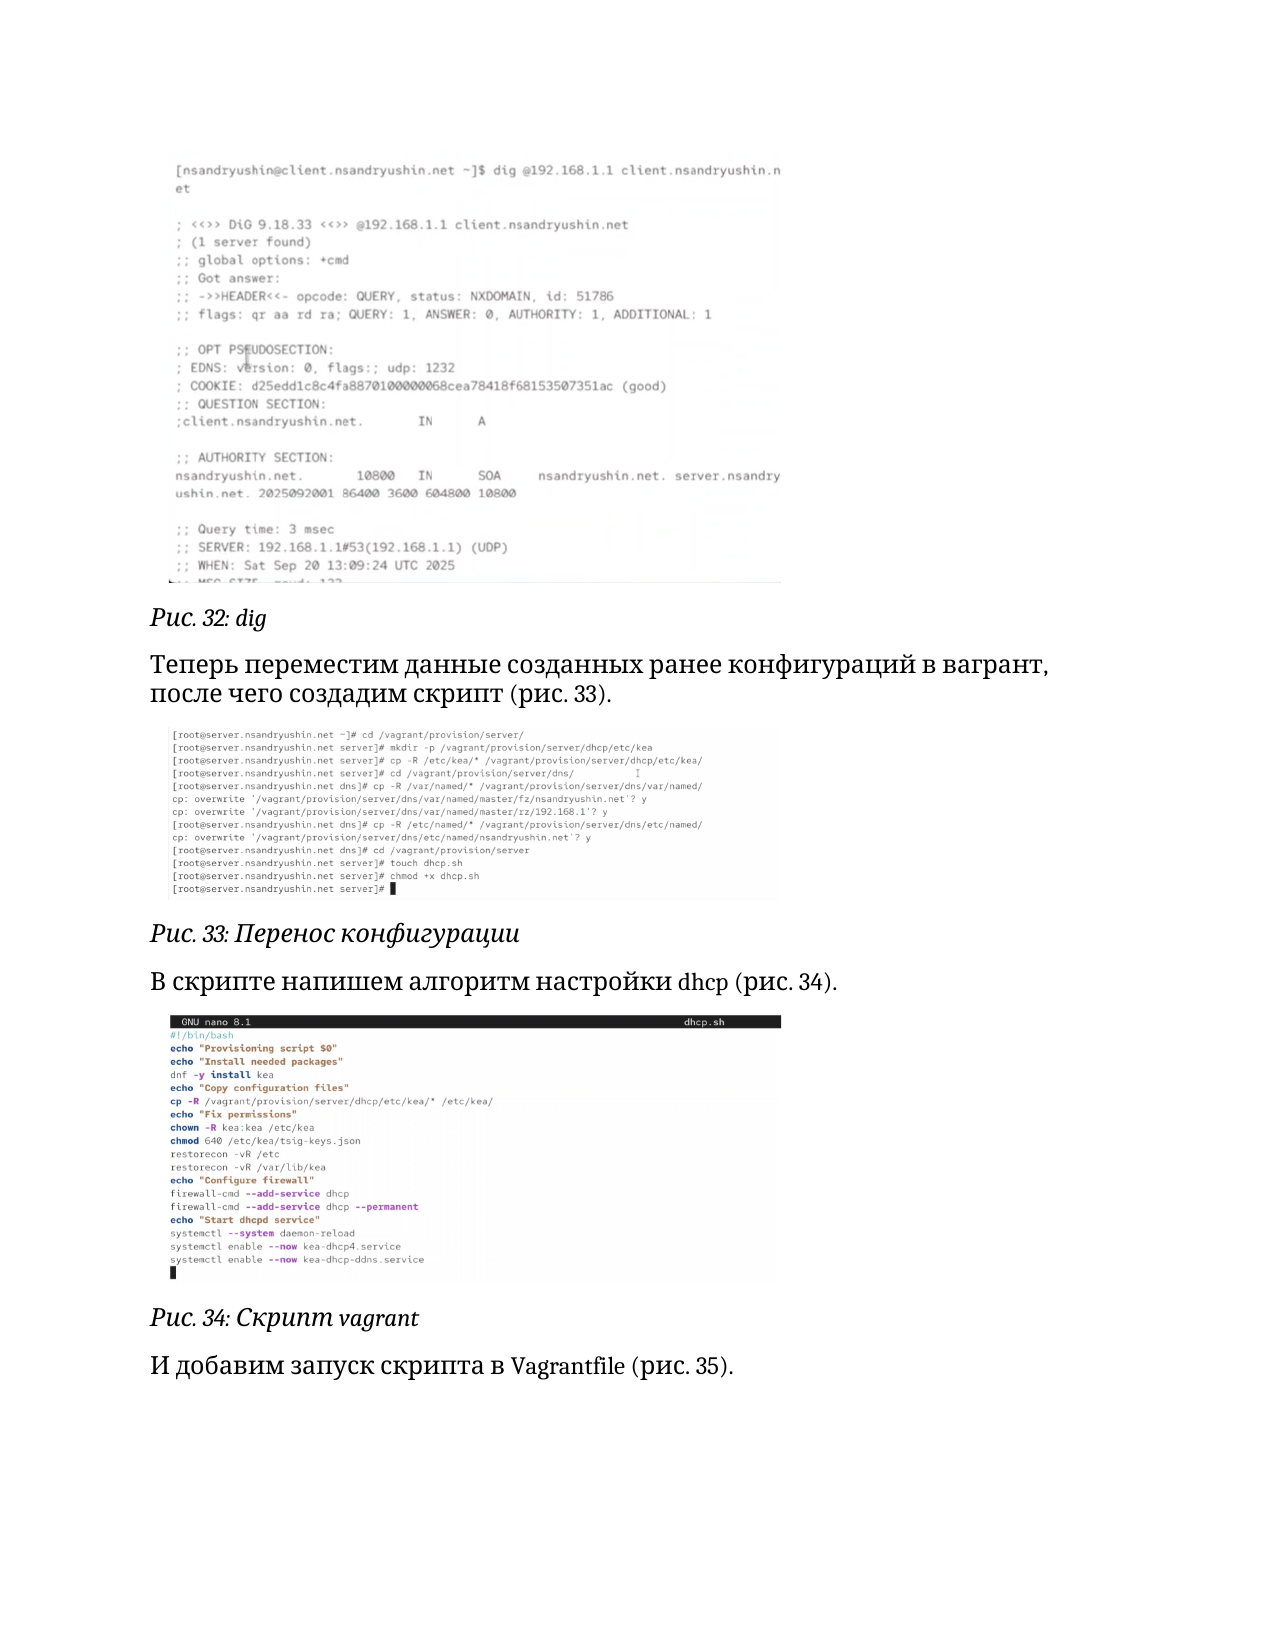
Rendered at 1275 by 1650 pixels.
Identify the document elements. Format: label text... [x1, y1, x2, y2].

picture [168, 1015, 782, 1284]
text Рис. 32: dig [150, 604, 1125, 633]
text Теперь переместим данные созданных ранее конфигураций в вагрант, после чего создадим скрипт (рис. 33). [150, 651, 1125, 709]
text Рис. 33: Перенос конфигурации [150, 920, 1125, 949]
text В скрипте напишем алгоритм настройки dhcp (рис. 34). [150, 968, 1125, 996]
text И добавим запуск скрипта в Vagrantfile (рис. 35). [150, 1352, 1125, 1381]
picture [168, 150, 782, 583]
picture [168, 727, 782, 900]
text Рис. 34: Скрипт vagrant [150, 1304, 1125, 1333]
